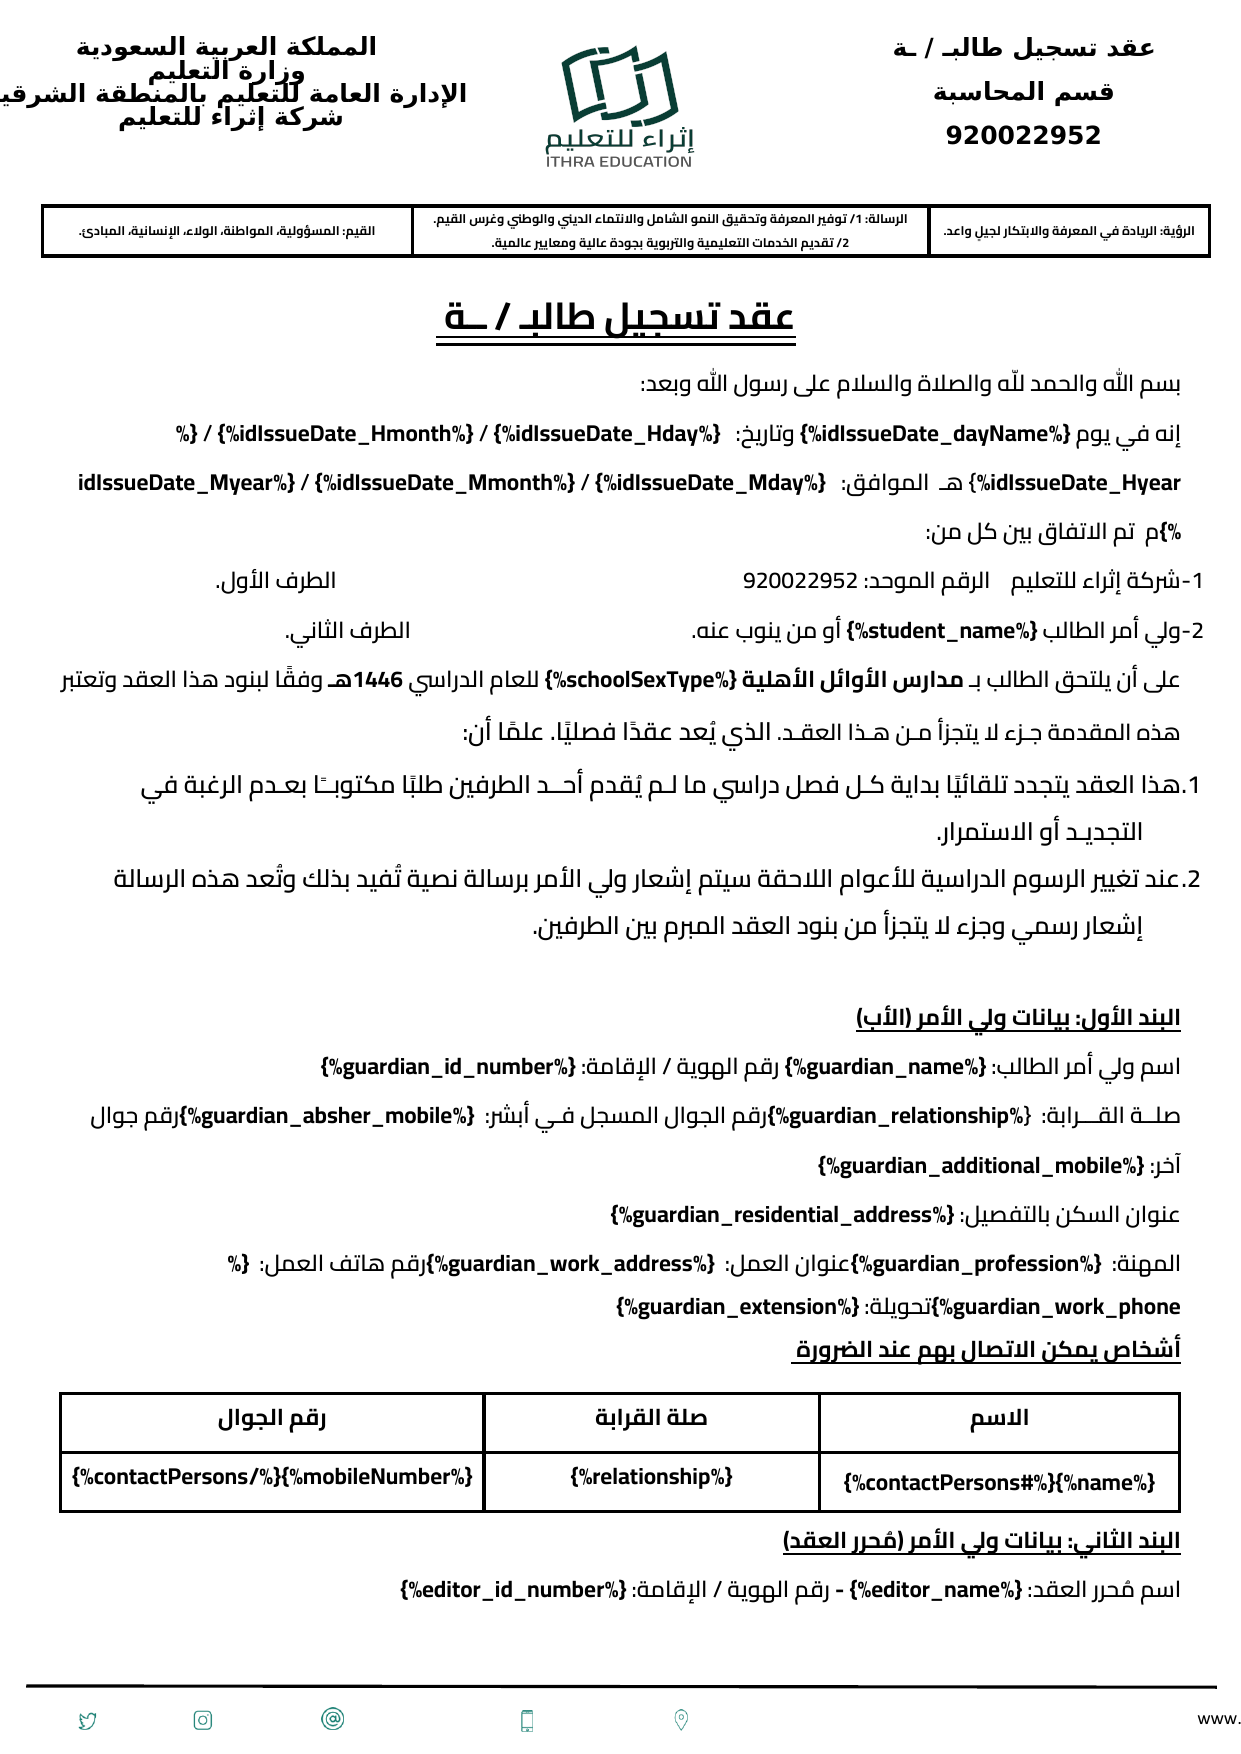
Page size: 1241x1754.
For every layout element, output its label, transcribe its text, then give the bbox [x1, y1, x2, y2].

list شركة إثراء للتعليم الرقم الموحد: 920022952 الطرف الأول. [59, 559, 1181, 602]
picture [522, 21, 718, 191]
text البند الثاني: بيانات ولي الأمر (مُحرر العقد) [59, 1518, 1181, 1561]
table_header صلة القرابة [486, 1395, 818, 1451]
list عند تغيير الرسوم الدراسية للأعوام اللاحقة سيتم إشعار ولي الأمر برسالة نصية تُفيد بذلك وتُعد هذه الرسالة إشعار رسمي وجزء لا يتجزأ من بنود العقد المبرم بين الطرفين. [59, 855, 1181, 949]
picture [521, 1710, 533, 1732]
table_cell {%name%}{%#contactPersons%} [821, 1454, 1178, 1510]
text عقد تسجيل طالبـ / ــة [59, 281, 1181, 351]
picture [674, 1709, 688, 1731]
text اسم ولي أمر الطالب: {%guardian_name%} رقم الهوية / الإقامة: {%guardian_id_number%} [59, 1045, 1181, 1088]
text اسم مُحرر العقد: {%editor_name%} - رقم الهوية / الإقامة: {%editor_id_number%} [59, 1568, 1181, 1611]
list هذا العقد يتجدد تلقائيًا بداية كـل فصل دراسي ما لـم يُقدم أحــد الطرفين طلبًا مكتوبــًا بعـدم الرغبة في التجديـد أو الاستمرار. [59, 761, 1181, 855]
table_header الاسم [821, 1395, 1178, 1451]
text بسم الله والحمد للّه والصلاة والسلام على رسول الله وبعد: [59, 362, 1181, 405]
text البند الأول: بيانات ولي الأمر (الأب) [59, 996, 1181, 1038]
picture [76, 1711, 97, 1732]
text أشخاص يمكن الاتصال بهم عند الضرورة [59, 1328, 1181, 1371]
text على أن يلتحق الطالب بـ مدارس الأوائل الأهلية {%schoolSexType%} للعام الدراسي 1446هـ وفقًا لبنود هذا العقد وتعتبر هذه المقدمة جـزء لا يتجزأ مـن هـذا العقـد. الذي يُعد عقدًا فصليًا. علمًا أن: [59, 657, 1181, 754]
text إنه في يوم {%idIssueDate_dayName%} وتاريخ: {%idIssueDate_Hday%} / {%idIssueDate_Hmonth%} / {%idIssueDate_Hyear%} هـ الموافق: {%idIssueDate_Mday%} / {%idIssueDate_Mmonth%} / {%idIssueDate_Myear%}م تم الاتفاق بين كل من: [59, 411, 1181, 552]
table_cell {%mobileNumber%}{%/contactPersons%} [62, 1454, 482, 1510]
picture [321, 1707, 344, 1730]
table_header رقم الجوال [62, 1395, 482, 1451]
table_cell {%relationship%} [486, 1454, 818, 1510]
text عنوان السكن بالتفصيل: {%guardian_residential_address%} [59, 1193, 1181, 1236]
list ولي أمر الطالب {%student_name%} أو من ينوب عنه. الطرف الثاني. [59, 608, 1181, 651]
text صلــة القـــرابة: {%guardian_relationship%}رقم الجوال المسجل فـي أبشر: {%guardian_absher_mobile%}رقم جوال آخر: {%guardian_additional_mobile%} [59, 1094, 1181, 1186]
picture [191, 1710, 214, 1730]
text المهنة: {%guardian_profession%}عنوان العمل: {%guardian_work_address%}رقم هاتف العمل: {%guardian_work_phone%}تحويلة: {%guardian_extension%} [59, 1242, 1181, 1328]
